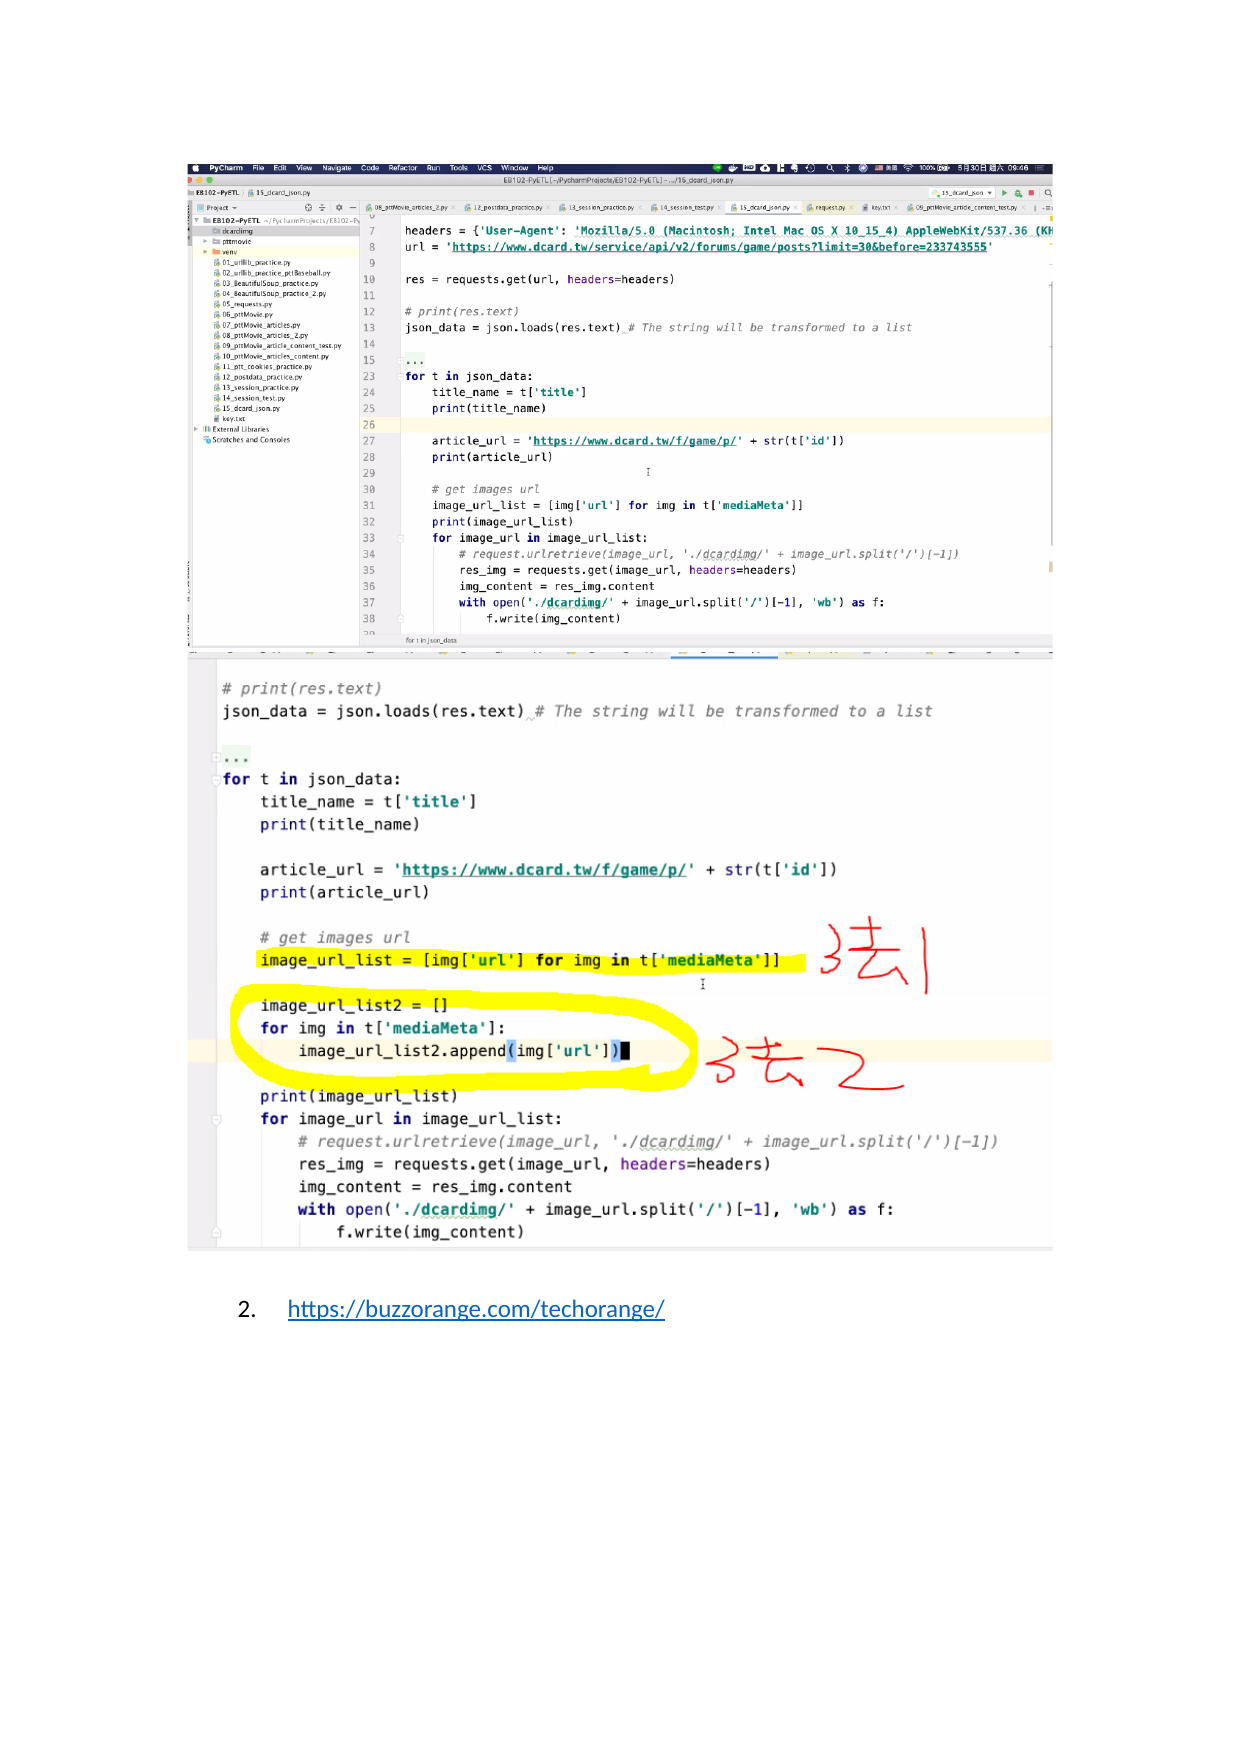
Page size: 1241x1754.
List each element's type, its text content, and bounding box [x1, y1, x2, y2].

picture [187, 652, 1053, 1251]
picture [187, 164, 1053, 648]
list https://buzzorange.com/techorange/ [237, 1289, 1053, 1327]
